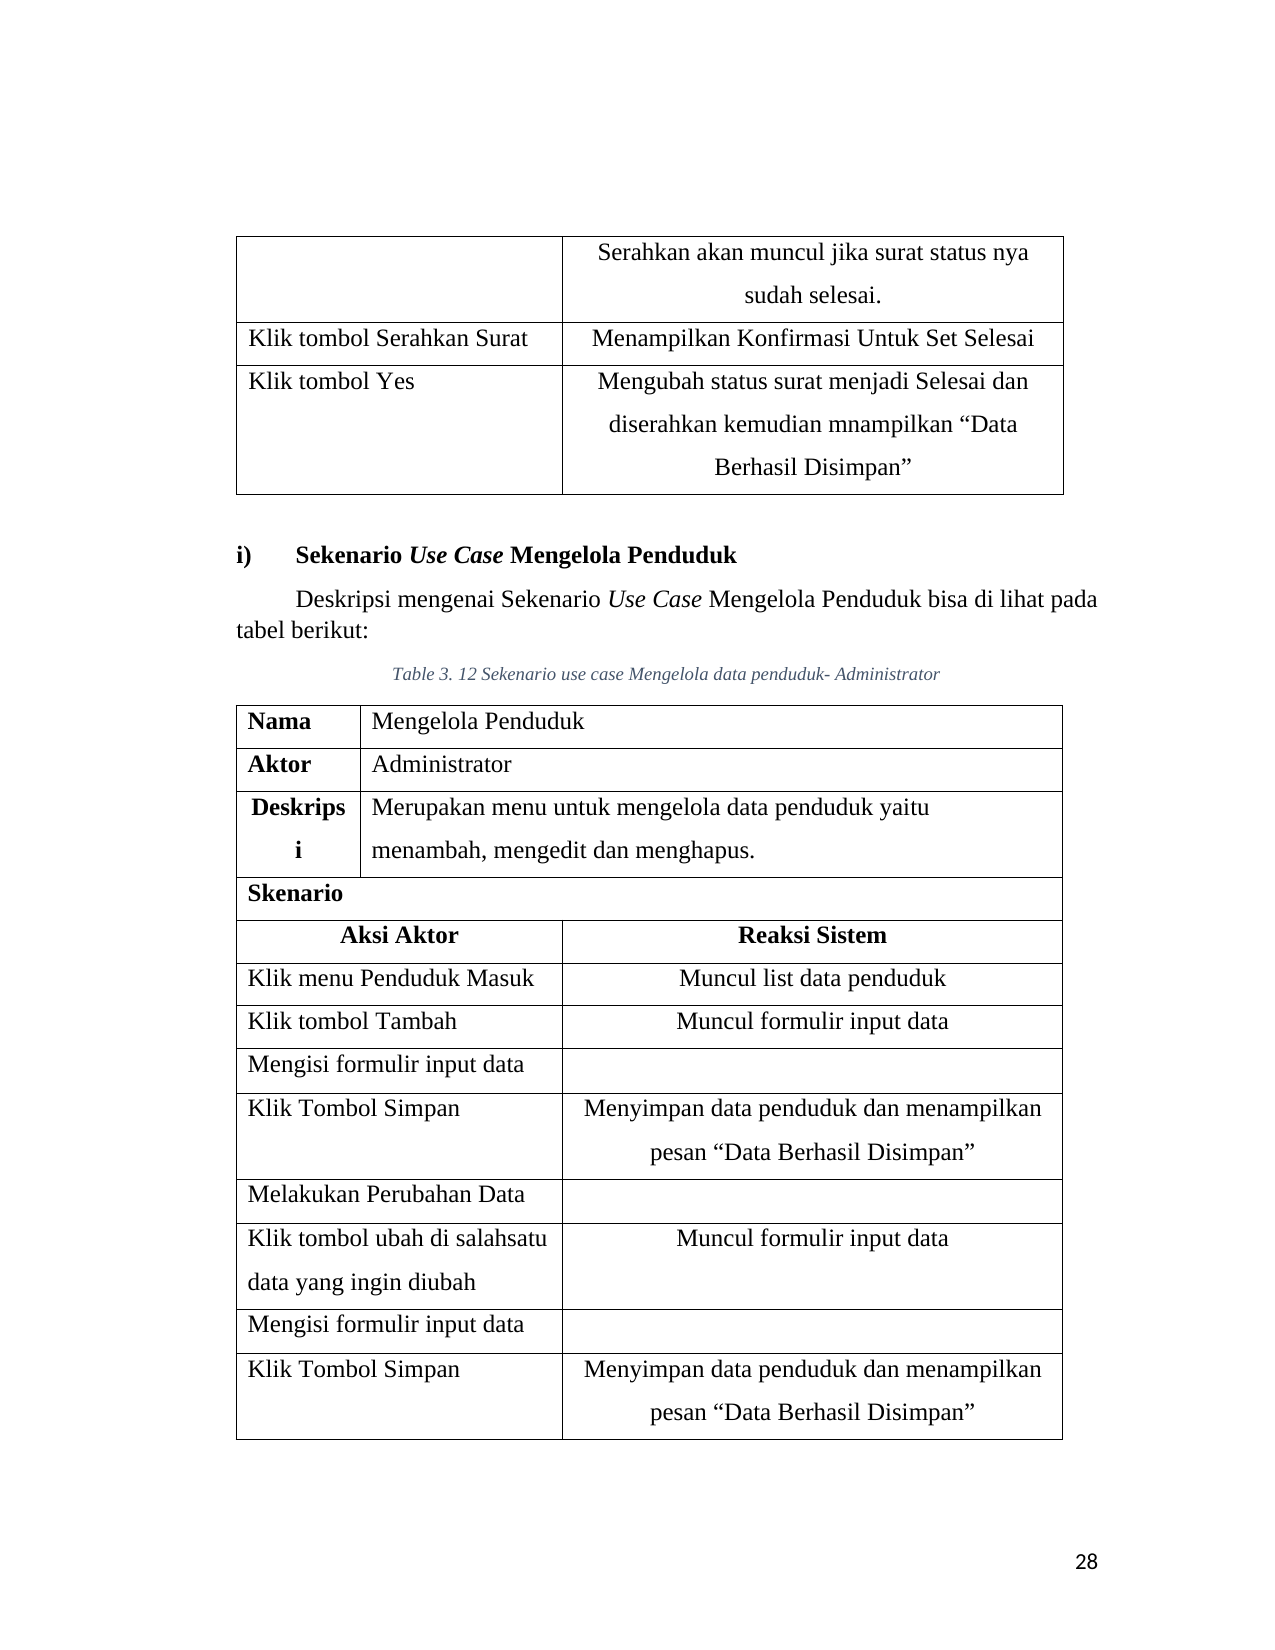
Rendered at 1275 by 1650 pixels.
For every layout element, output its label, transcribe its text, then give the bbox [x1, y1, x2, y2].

table_cell Merupakan menu untuk mengelola data penduduk yaitu menambah, mengedit dan menghapus. [361, 792, 1062, 877]
table_cell Mengisi formulir input data [237, 1310, 562, 1353]
table_header Nama [237, 706, 360, 748]
table_cell Klik Tombol Simpan [237, 1094, 562, 1178]
table_cell Muncul formulir input data [563, 1224, 1062, 1308]
table_cell Klik tombol ubah di salahsatu data yang ingin diubah [237, 1224, 562, 1308]
table_cell Administrator [361, 749, 1062, 791]
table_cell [563, 237, 1063, 322]
table_cell Menyimpan data penduduk dan menampilkan pesan “Data Berhasil Disimpan” [563, 1094, 1062, 1178]
table_cell Klik tombol Yes [237, 366, 562, 494]
text Table 3. 12 Sekenario use case Mengelola data penduduk- Administrator [236, 662, 1098, 684]
table_cell Aksi Aktor [237, 921, 562, 962]
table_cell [237, 237, 562, 322]
table_cell Aktor [237, 749, 360, 791]
table_cell [563, 1049, 1062, 1092]
table_cell Klik tombol Tambah [237, 1006, 562, 1048]
table_cell Menyimpan data penduduk dan menampilkan pesan “Data Berhasil Disimpan” [563, 1354, 1062, 1439]
table_cell Mengubah status surat menjadi Selesai dan diserahkan kemudian mnampilkan “Data Berhasil Disimpan” [563, 366, 1063, 494]
table_cell Muncul list data penduduk [563, 964, 1062, 1005]
table_cell Klik Tombol Simpan [237, 1354, 562, 1439]
table_cell Skenario [237, 878, 1062, 919]
table_cell [563, 1180, 1062, 1222]
table_cell Deskripsi [237, 792, 360, 877]
table_header Mengelola Penduduk [361, 706, 1062, 748]
table_cell Muncul formulir input data [563, 1006, 1062, 1048]
table_cell Mengisi formulir input data [237, 1049, 562, 1092]
table_cell Menampilkan Konfirmasi Untuk Set Selesai [563, 323, 1063, 365]
table_cell Klik menu Penduduk Masuk [237, 964, 562, 1005]
table_cell Klik tombol Serahkan Surat [237, 323, 562, 365]
table_cell Reaksi Sistem [563, 921, 1062, 962]
table_cell Melakukan Perubahan Data [237, 1180, 562, 1222]
table_cell [563, 1310, 1062, 1353]
text Deskripsi mengenai Sekenario Use Case Mengelola Penduduk bisa di lihat pada tabel berikut: [236, 584, 1098, 643]
list Sekenario Use Case Mengelola Penduduk [236, 541, 1098, 569]
